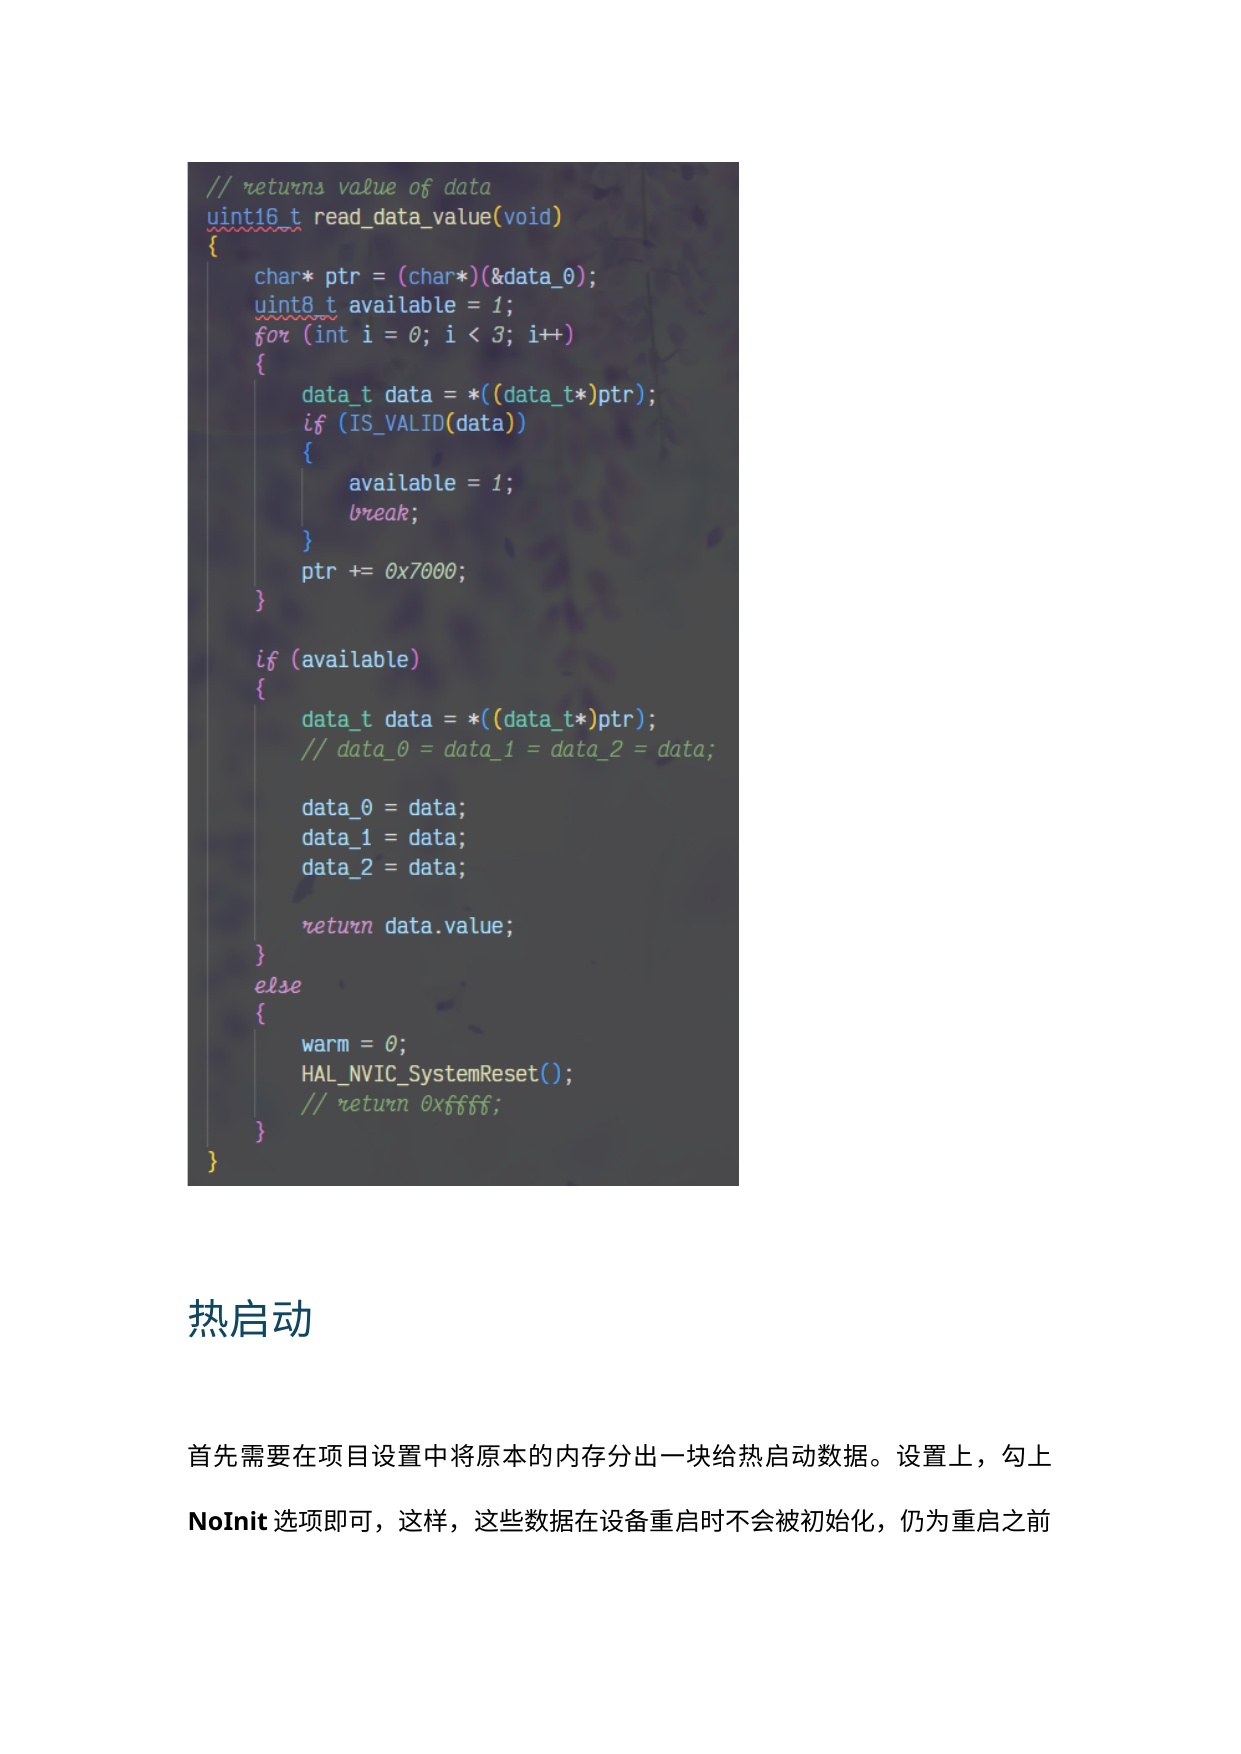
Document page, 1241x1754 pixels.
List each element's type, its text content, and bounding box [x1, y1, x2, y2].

picture [187, 162, 739, 1186]
subtitle 热启动 [187, 1284, 1053, 1349]
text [187, 1422, 1053, 1552]
